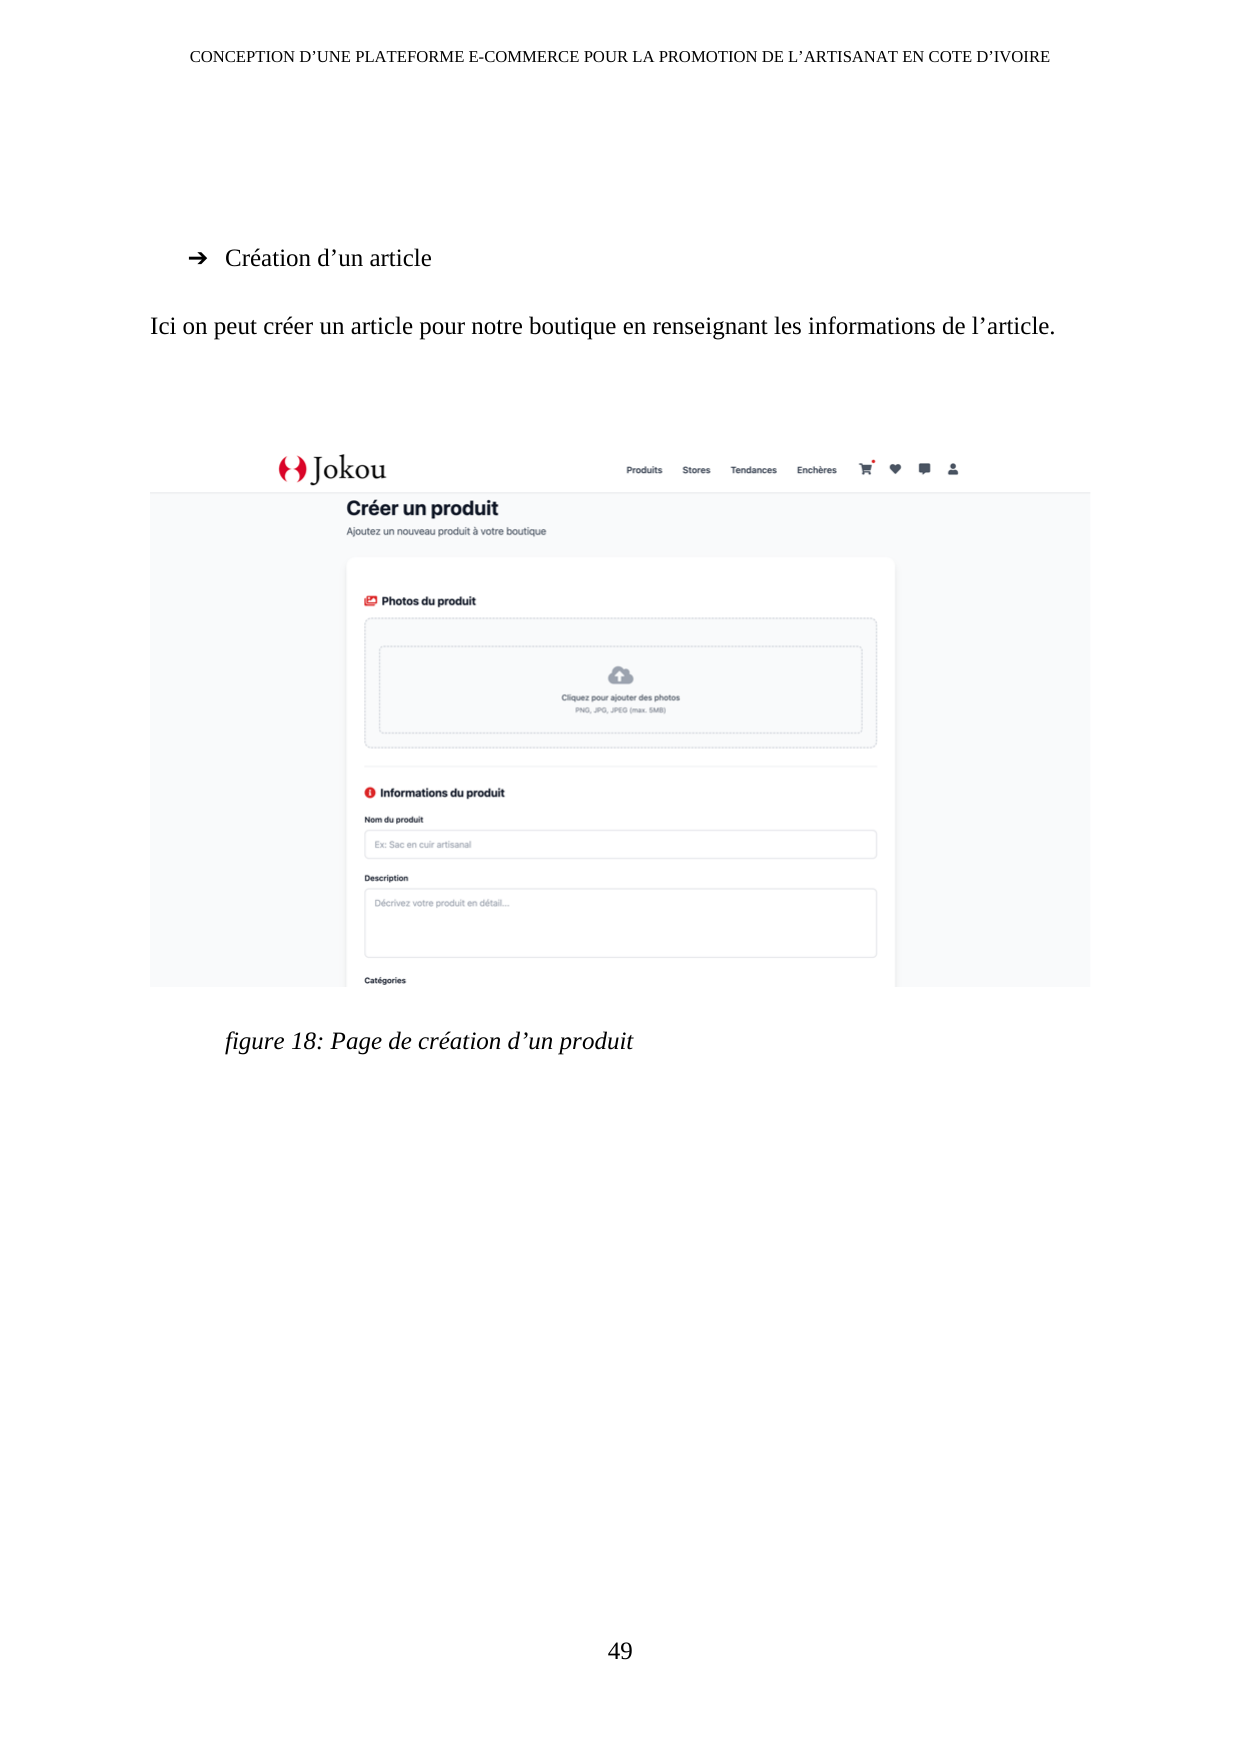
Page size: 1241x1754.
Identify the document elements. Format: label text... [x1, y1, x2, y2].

list Création d’un article [187, 243, 1090, 272]
text figure 18: Page de création d’un produit [225, 1026, 1090, 1055]
text Ici on peut créer un article pour notre boutique en renseignant les informations de l’article. [150, 311, 1090, 340]
picture [150, 447, 1091, 987]
